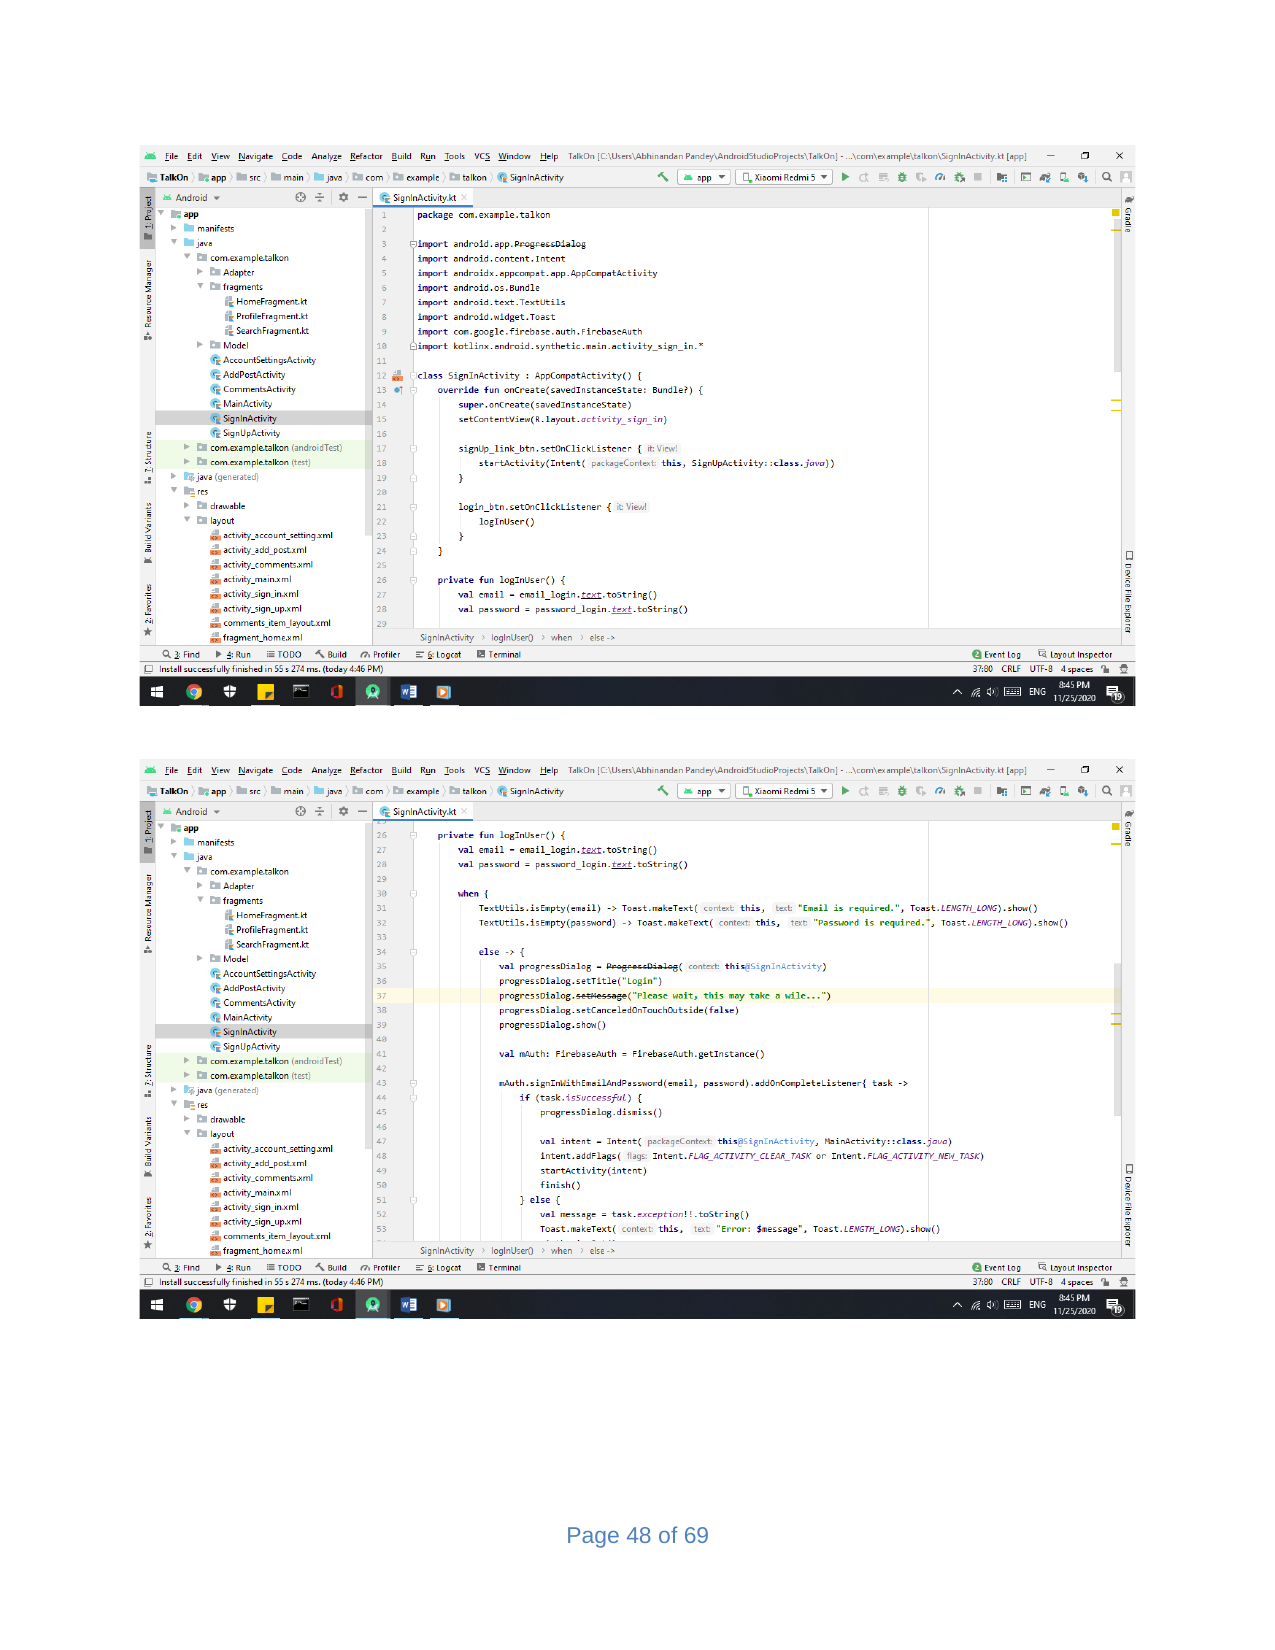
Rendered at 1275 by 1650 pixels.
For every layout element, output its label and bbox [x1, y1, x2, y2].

picture [139, 759, 1136, 1319]
picture [139, 145, 1136, 706]
